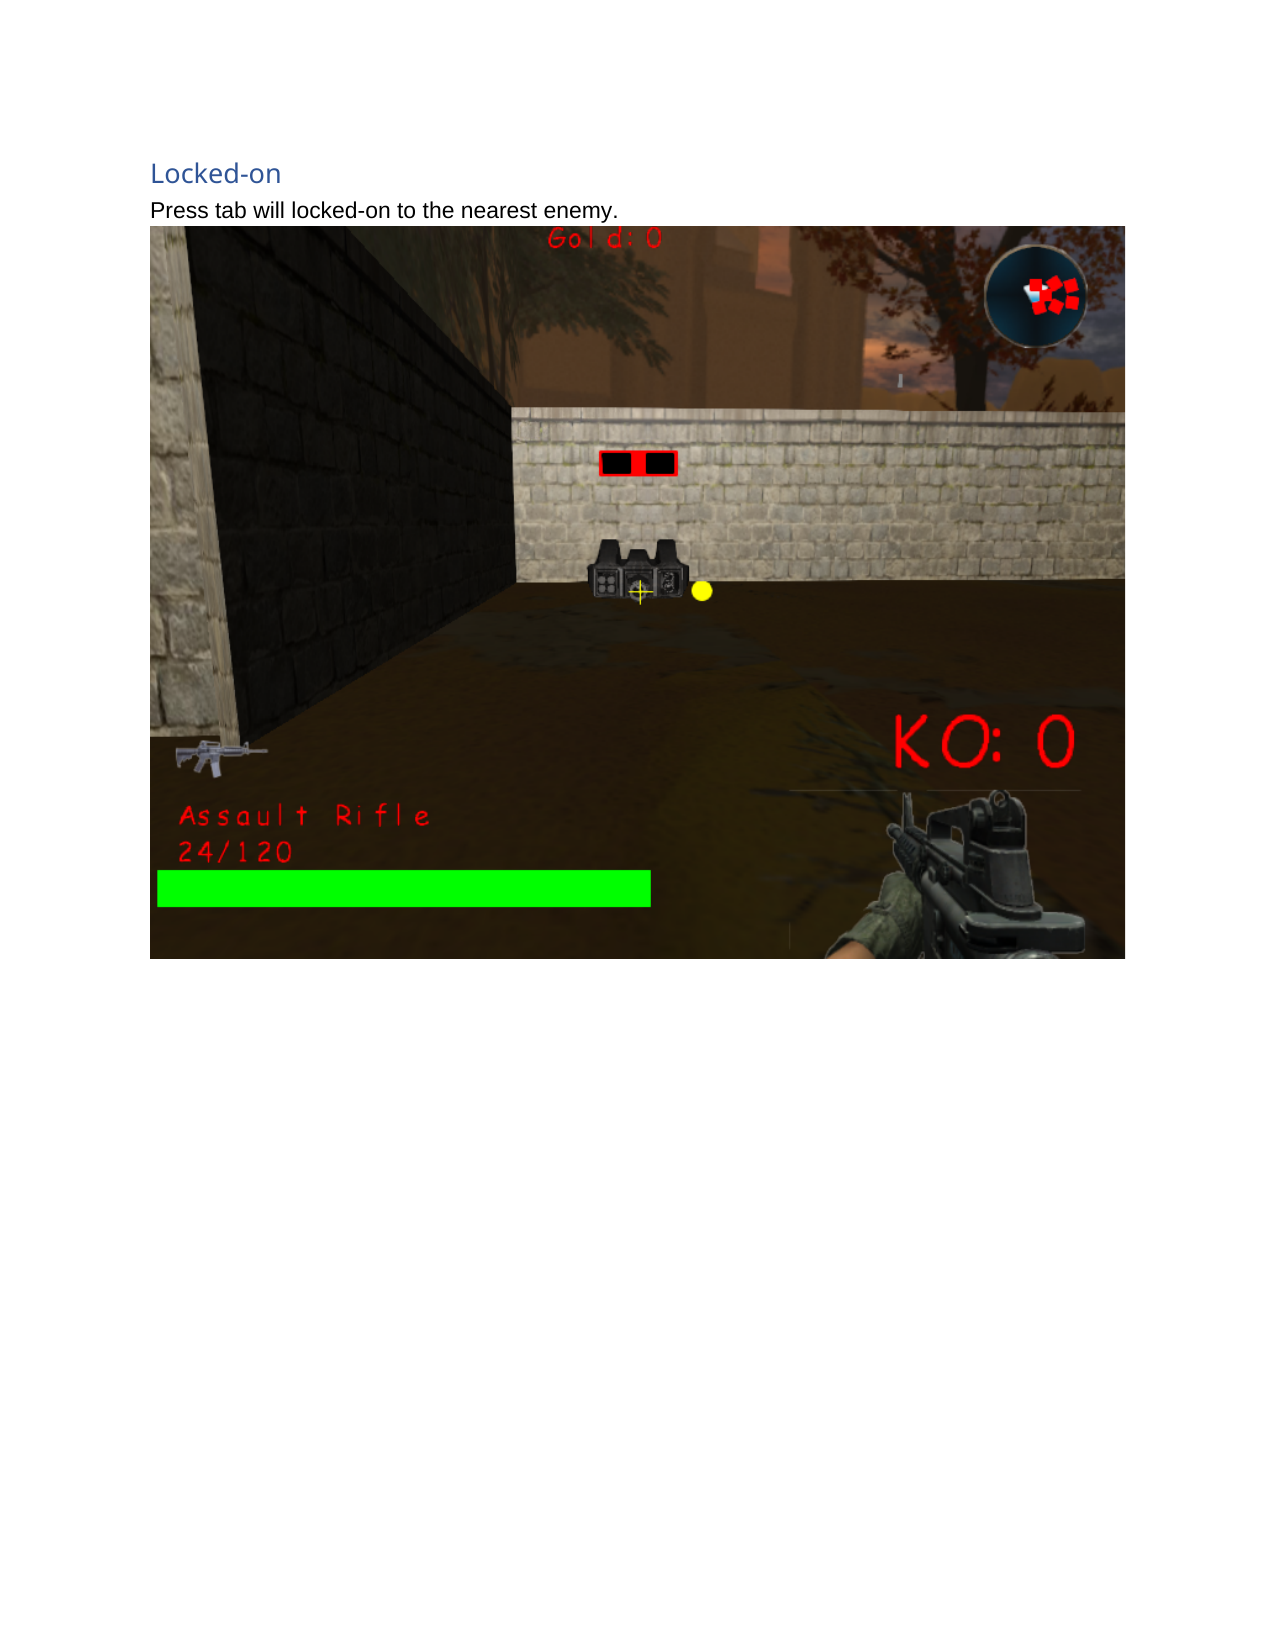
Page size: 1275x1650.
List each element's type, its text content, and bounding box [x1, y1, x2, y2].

picture [150, 226, 1125, 959]
subtitle Locked-on [150, 154, 1125, 191]
text Press tab will locked-on to the nearest enemy. [150, 197, 1125, 223]
